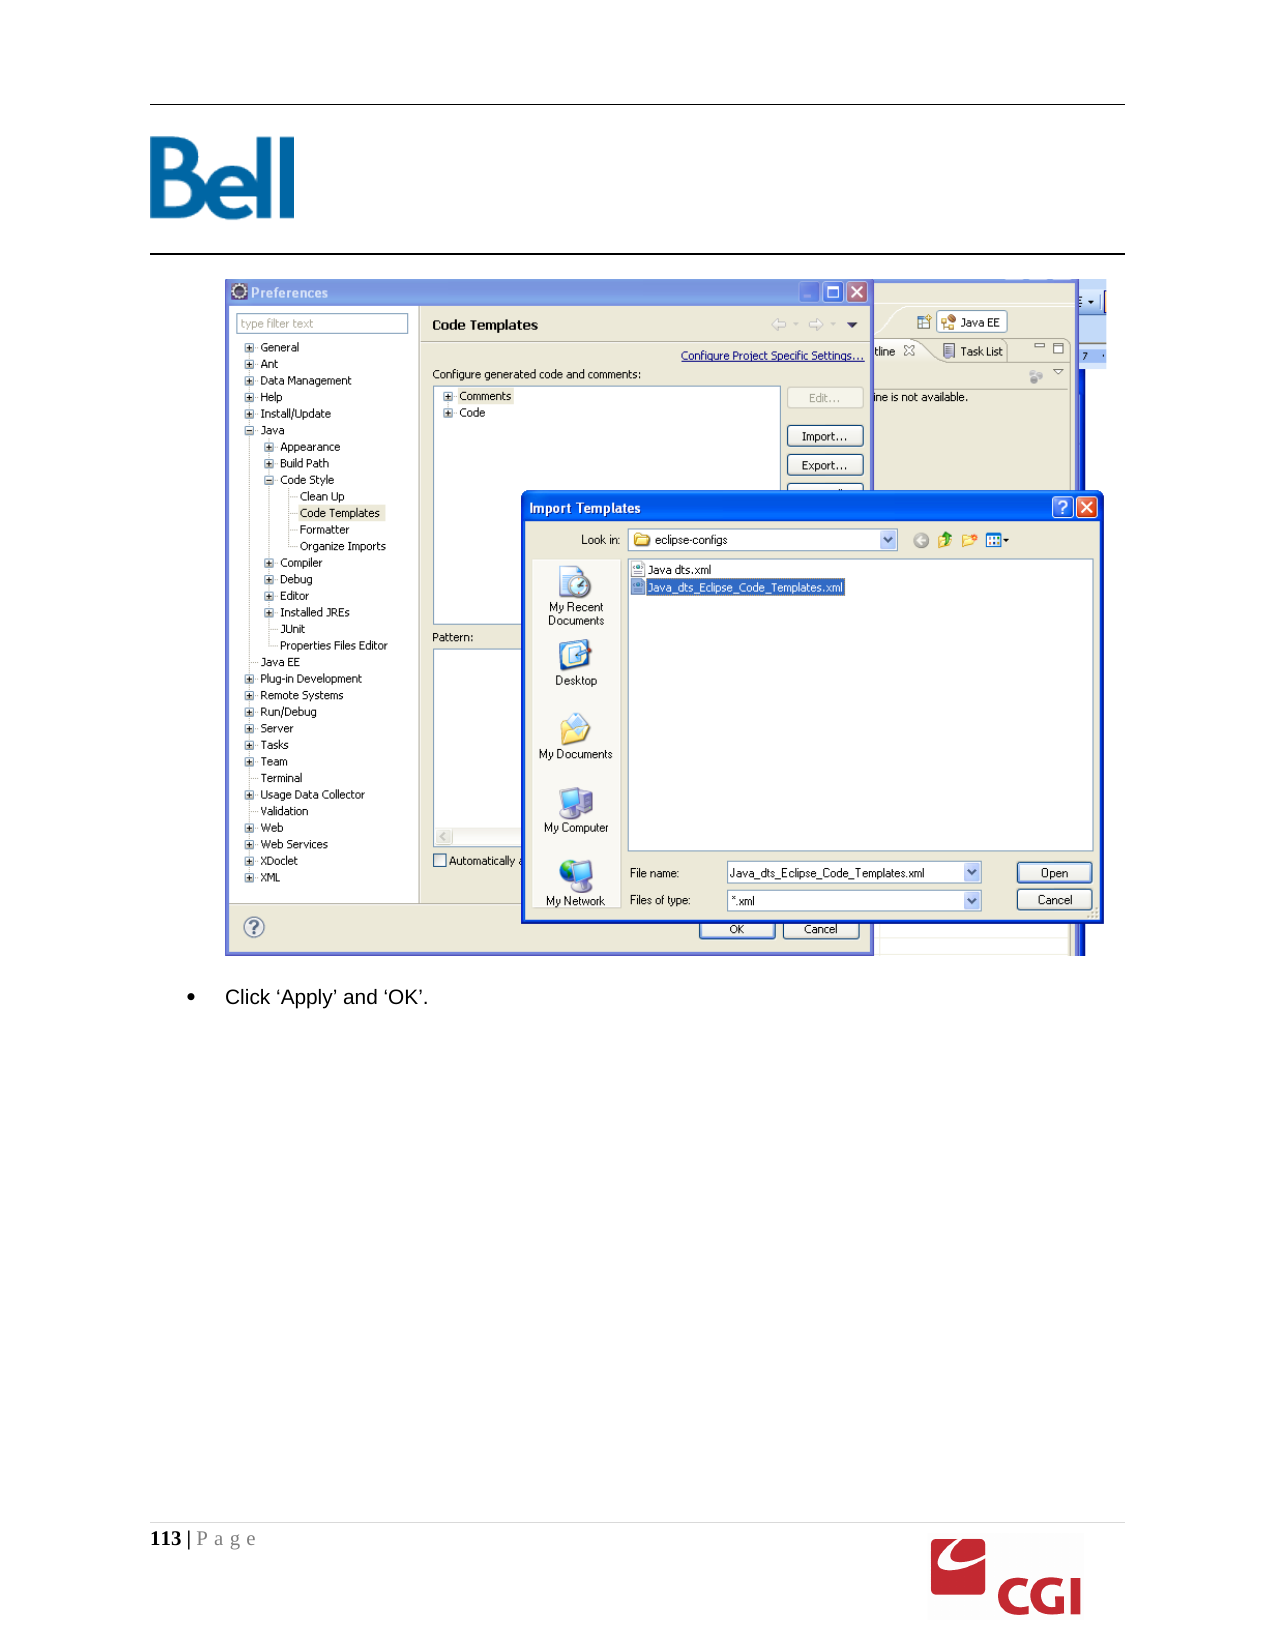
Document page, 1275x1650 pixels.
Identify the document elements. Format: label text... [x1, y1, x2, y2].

list Click ‘Apply’ and ‘OK’. [187, 985, 1125, 1009]
picture [150, 136, 294, 222]
picture [225, 279, 1107, 956]
picture [927, 1533, 1084, 1620]
